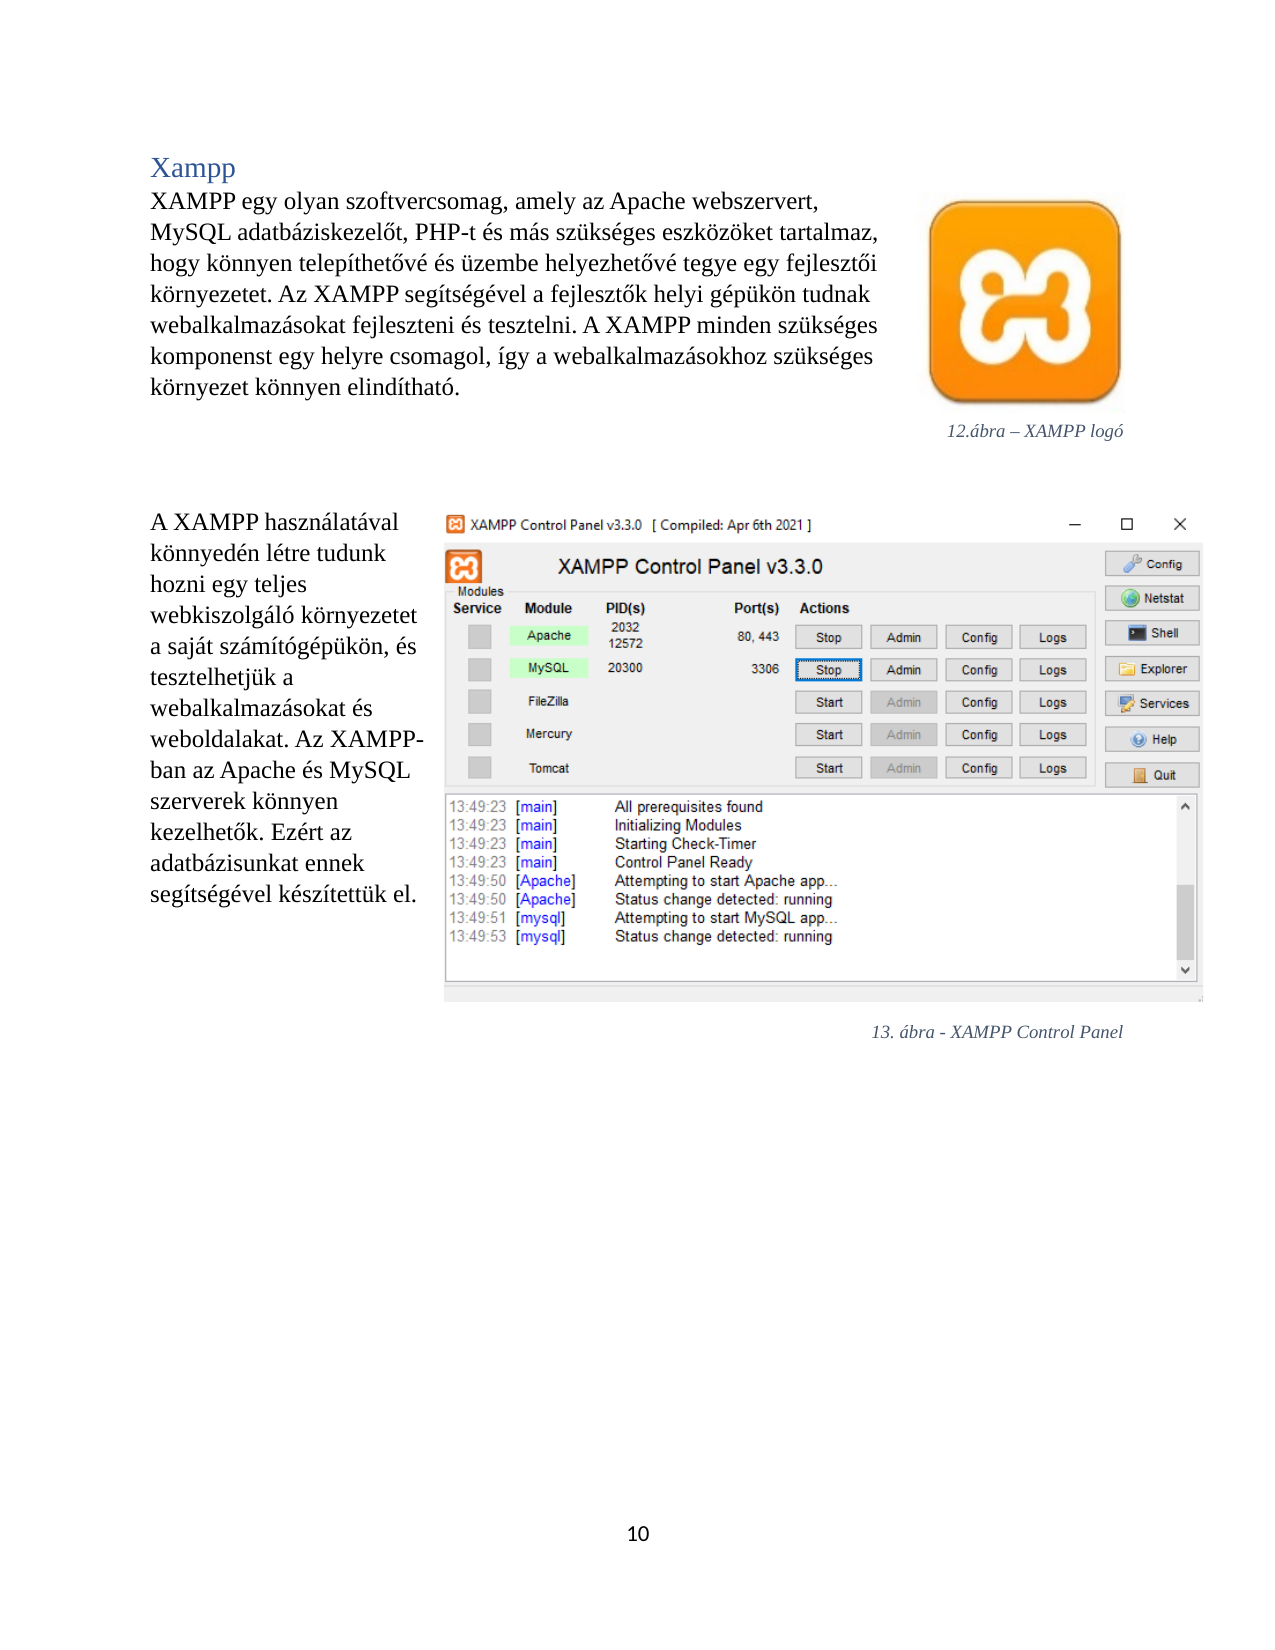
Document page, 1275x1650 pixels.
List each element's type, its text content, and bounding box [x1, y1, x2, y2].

text 12.ábra – XAMPP logó [150, 420, 1125, 442]
picture [906, 192, 1125, 413]
text XAMPP egy olyan szoftvercsomag, amely az Apache webszervert, MySQL adatbáziskezelőt, PHP-t és más szükséges eszközöket tartalmaz, hogy könnyen telepíthetővé és üzembe helyezhetővé tegye egy fejlesztői környezetet. Az XAMPP segítségével a fejlesztők helyi gépükön tudnak webalkalmazásokat fejleszteni és tesztelni. A XAMPP minden szükséges komponenst egy helyre csomagol, így a webalkalmazásokhoz szükséges környezet könnyen elindítható. [150, 186, 1125, 401]
subtitle Xampp [150, 150, 1125, 183]
picture [443, 508, 1204, 1002]
text A XAMPP használatával könnyedén létre tudunk hozni egy teljes webkiszolgáló környezetet a saját számítógépükön, és tesztelhetjük a webalkalmazásokat és weboldalakat. Az XAMPP-ban az Apache és MySQL szerverek könnyen kezelhetők. Ezért az adatbázisunkat ennek segítségével készítettük el. [150, 507, 1125, 908]
text 13. ábra - XAMPP Control Panel [150, 1021, 1125, 1042]
